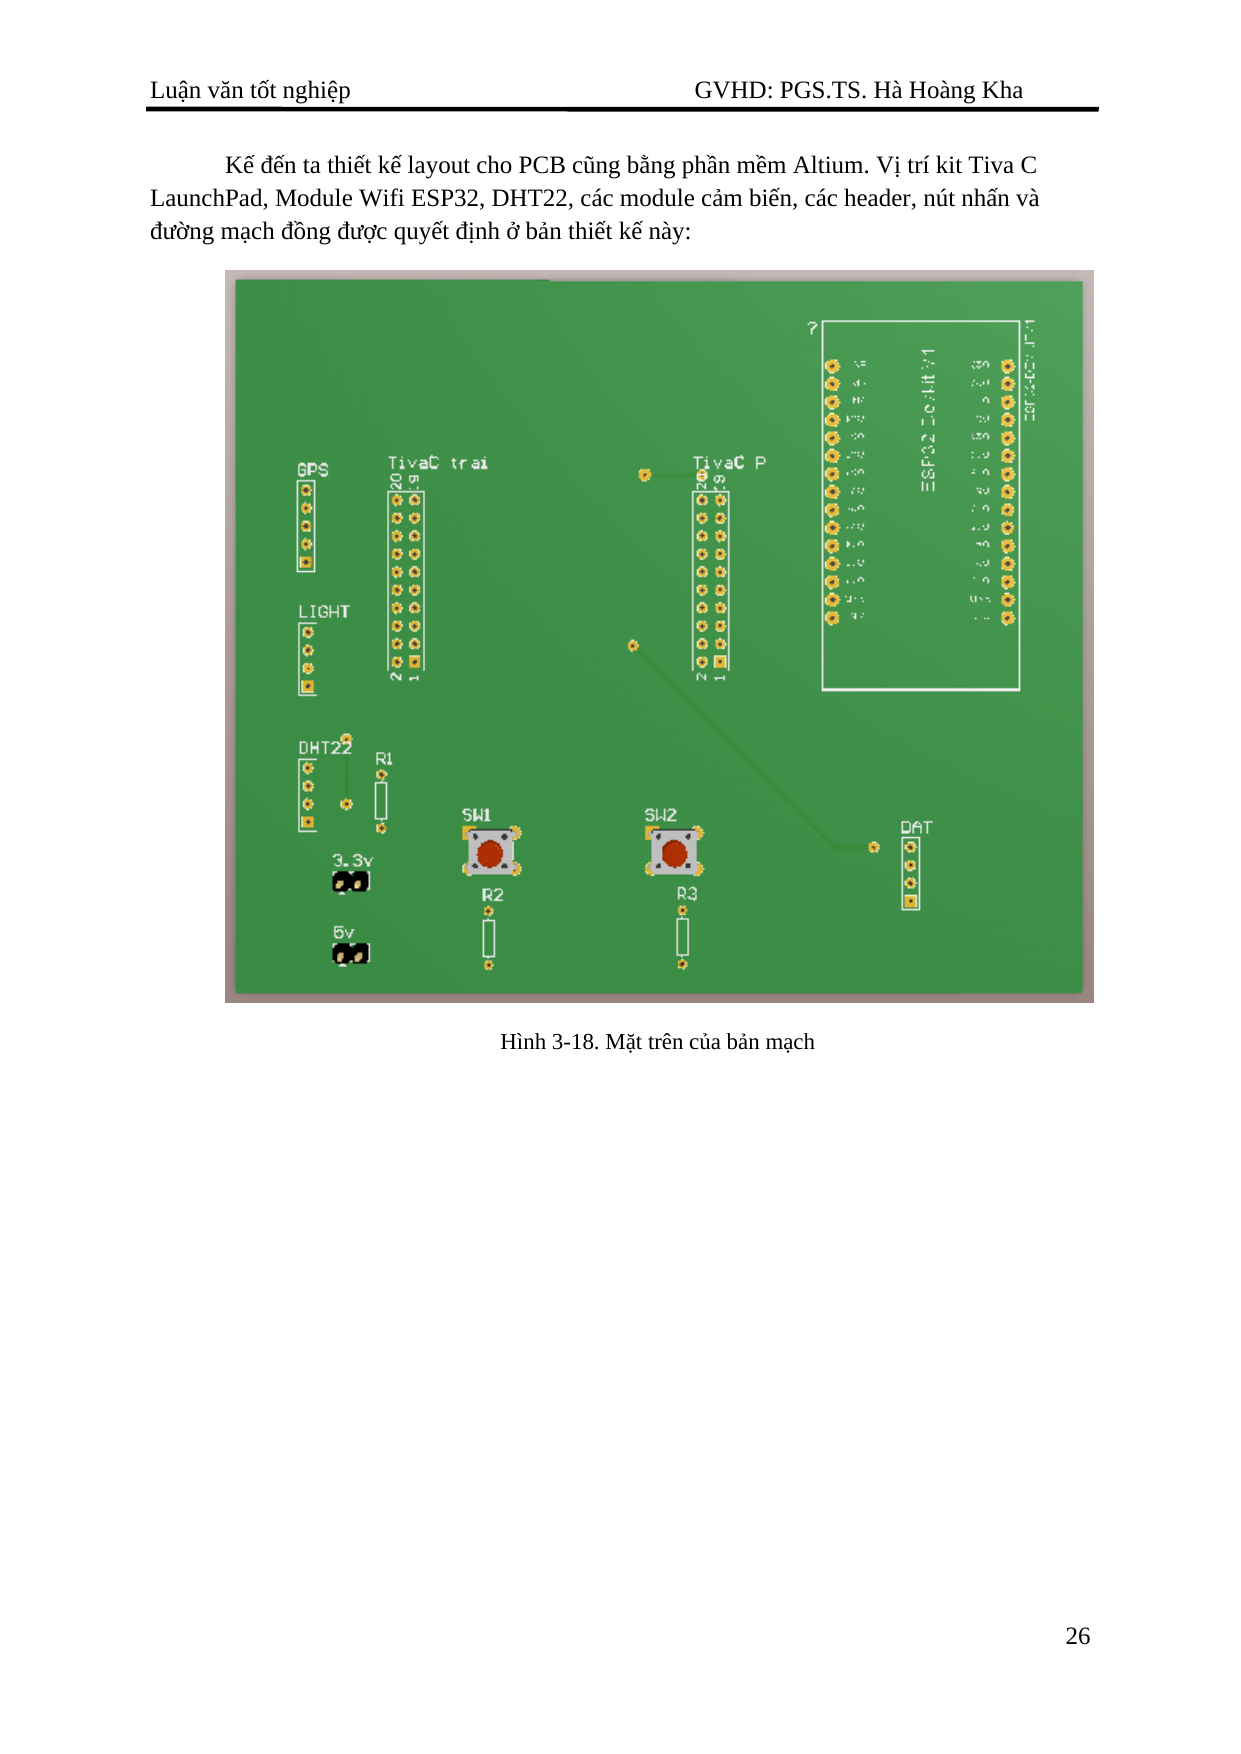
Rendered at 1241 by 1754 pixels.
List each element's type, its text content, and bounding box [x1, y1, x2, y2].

picture [225, 270, 1094, 1003]
text Kế đến ta thiết kế layout cho PCB cũng bằng phần mềm Altium. Vị trí kit Tiva C LaunchPad, Module Wifi ESP32, DHT22, các module cảm biến, các header, nút nhấn và đường mạch đồng được quyết định ở bản thiết kế này: [150, 150, 1090, 245]
